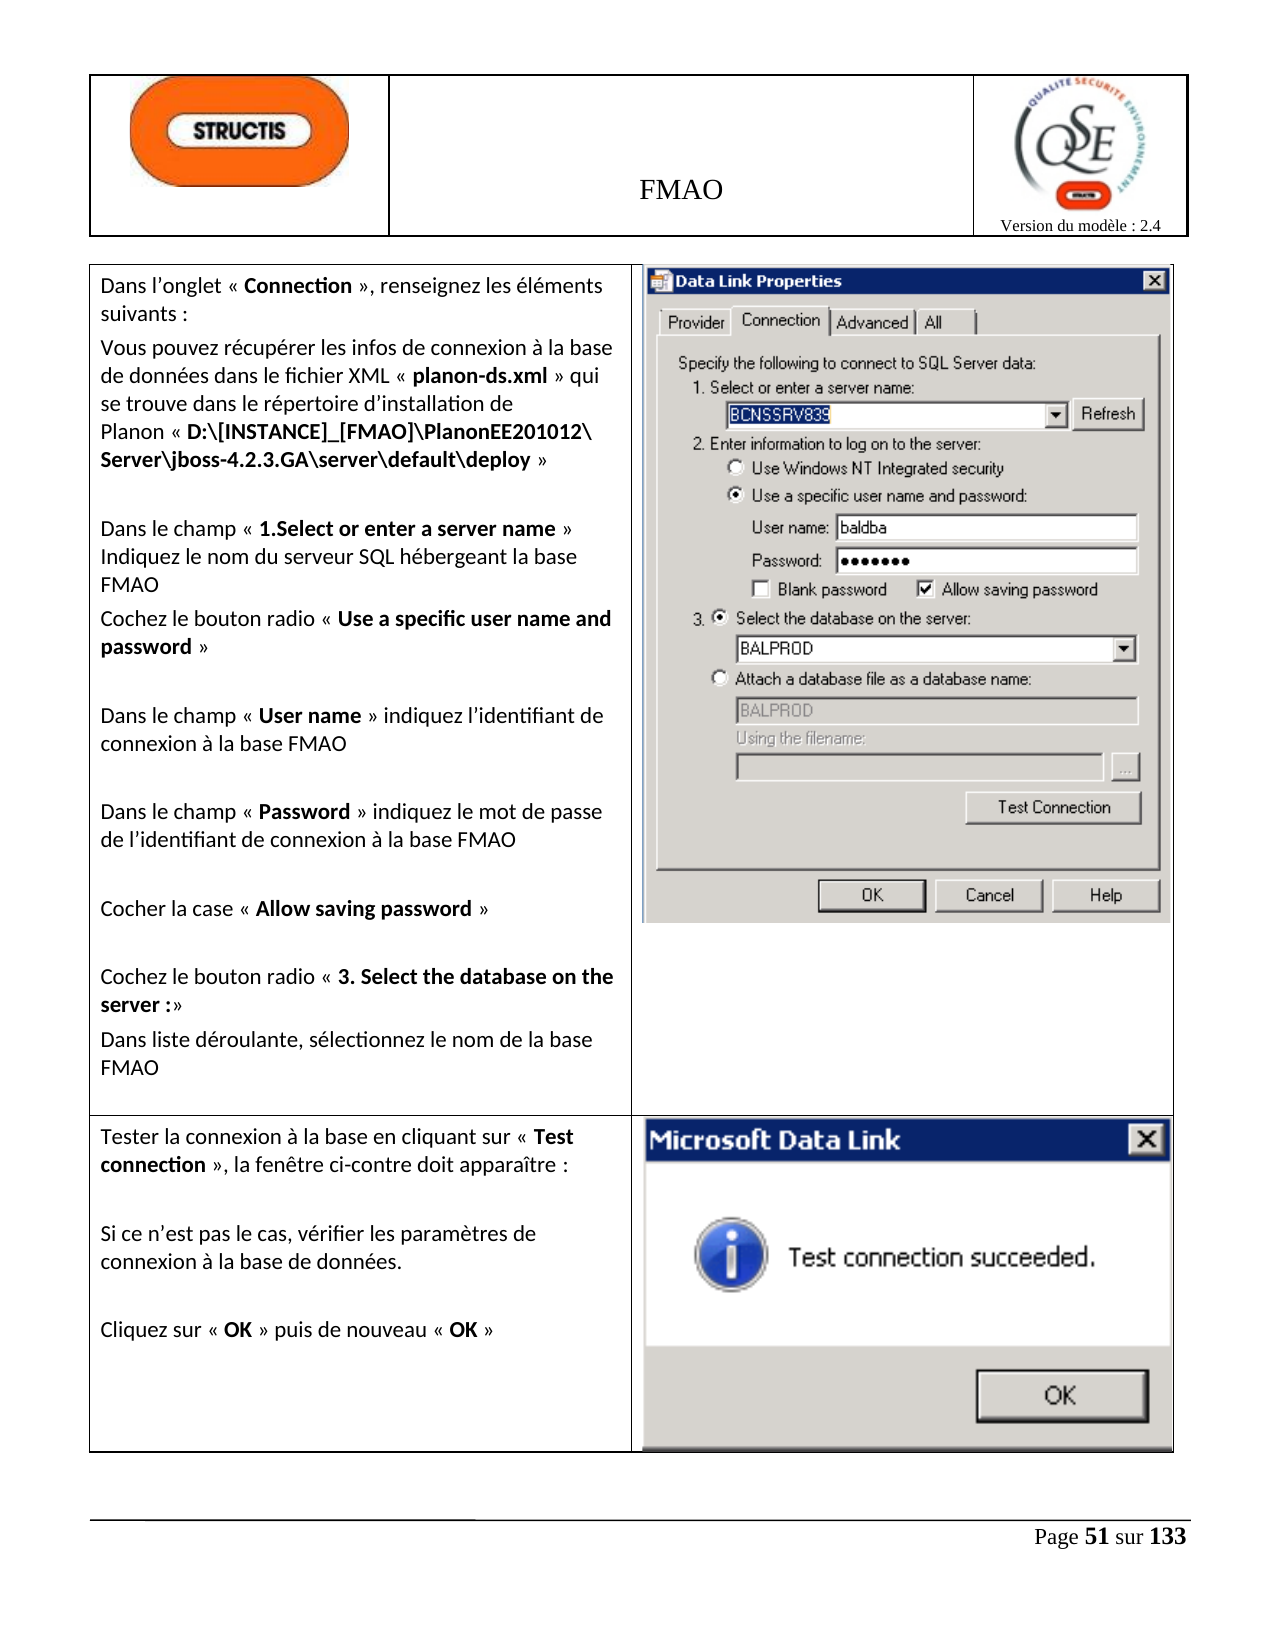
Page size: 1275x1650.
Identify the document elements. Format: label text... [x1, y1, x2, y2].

picture [642, 264, 1171, 923]
picture [1010, 76, 1151, 216]
picture [642, 1116, 1173, 1452]
table_cell [632, 265, 1173, 1115]
table_cell Tester la connexion à la base en cliquant sur « Test connection », la fenêtre ci-contre doit apparaître : Si ce n’est pas le cas, vérifier les paramètres de connexion à la base de données. Cliquez sur « OK » puis de nouveau « OK » [90, 1116, 631, 1451]
picture [129, 76, 349, 187]
table_cell [632, 1116, 642, 1451]
table_cell Dans l’onglet « Connection », renseignez les éléments suivants : Vous pouvez récupérer les infos de connexion à la base de données dans le fichier XML « planon-ds.xml » qui se trouve dans le répertoire d’installation de Planon « D:\[INSTANCE]_[FMAO]\PlanonEE201012\Server\jboss-4.2.3.GA\server\default\deploy » Dans le champ « 1.Select or enter a server name » Indiquez le nom du serveur SQL hébergeant la base FMAO Cochez le bouton radio « Use a specific user name and password » Dans le champ « User name » indiquez l’identifiant de connexion à la base FMAO Dans le champ « Password » indiquez le mot de passe de l’identifiant de connexion à la base FMAO Cocher la case « Allow saving password » Cochez le bouton radio « 3. Select the database on the server :» Dans liste déroulante, sélectionnez le nom de la base FMAO [90, 265, 631, 1115]
